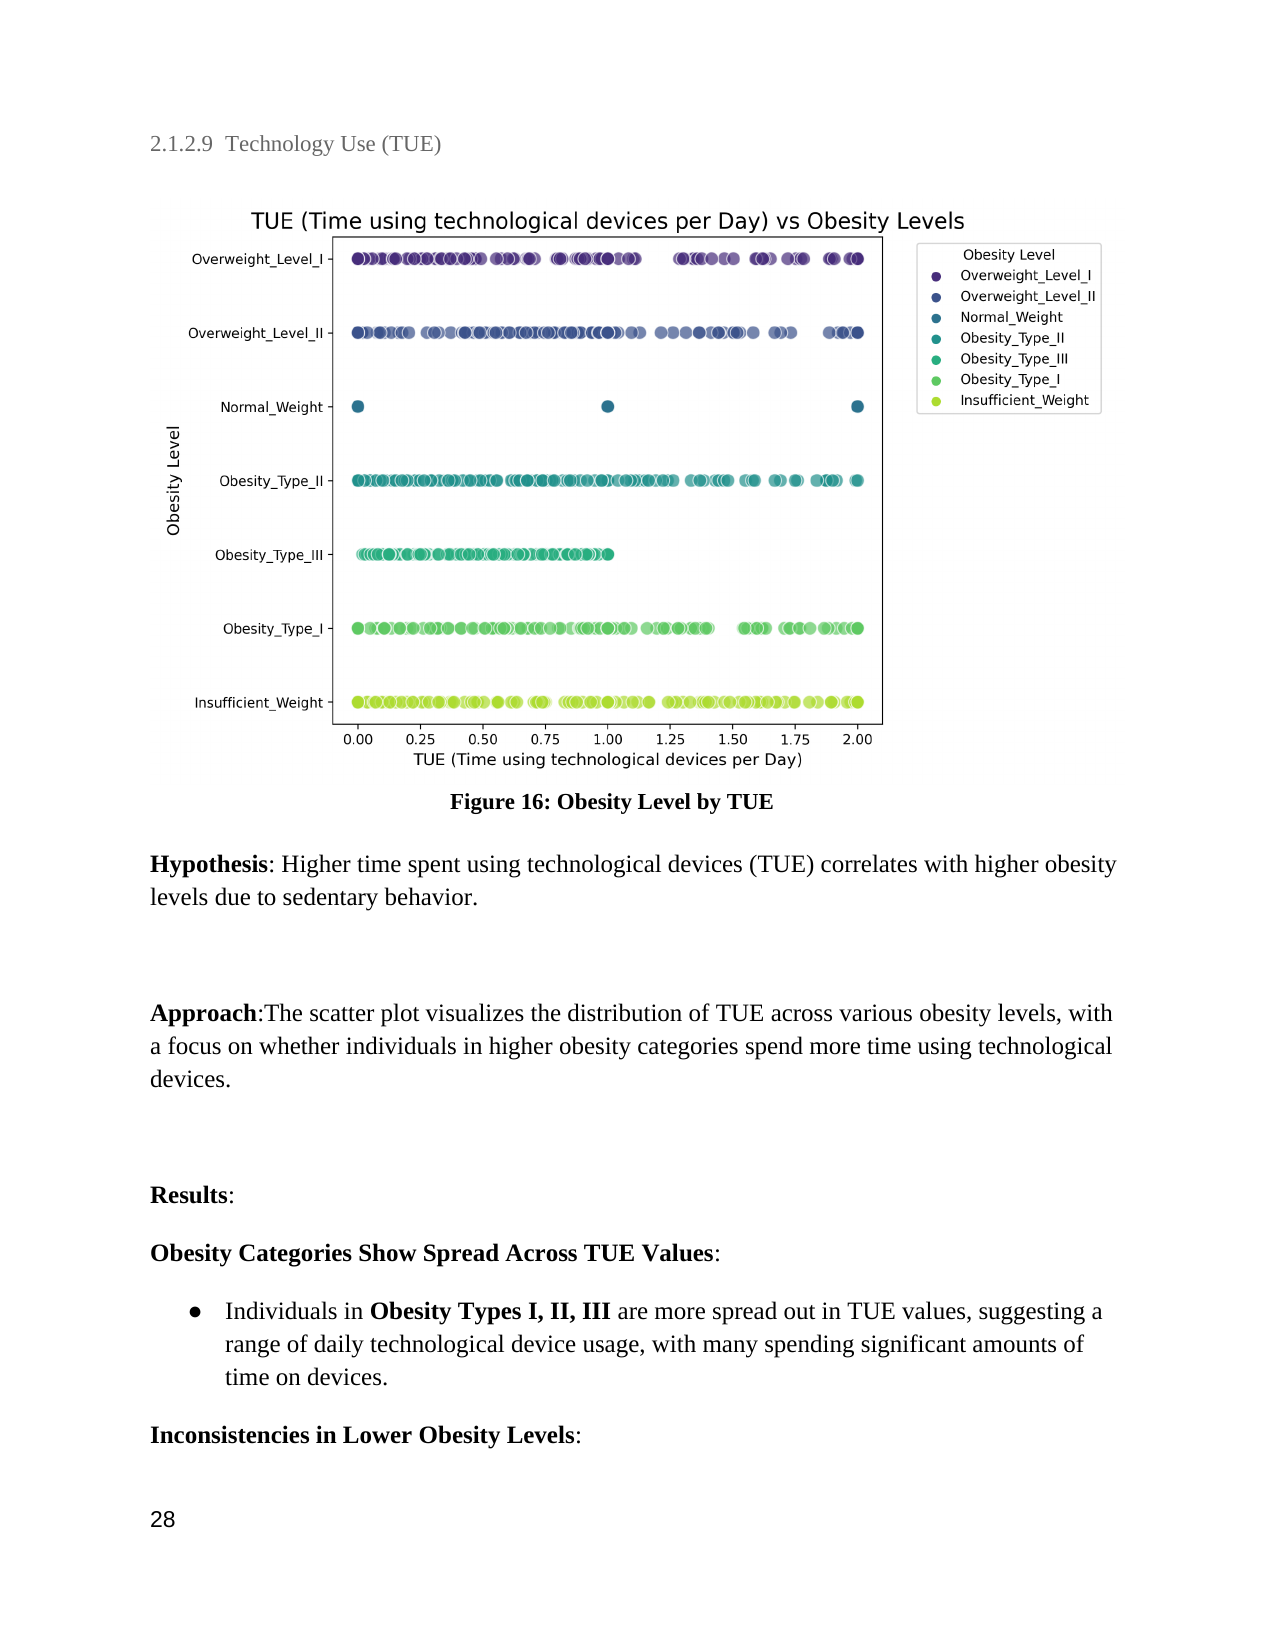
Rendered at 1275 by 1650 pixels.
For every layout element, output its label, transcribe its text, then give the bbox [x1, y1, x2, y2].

text Obesity Categories Show Spread Across TUE Values: [150, 1238, 1125, 1267]
text Inconsistencies in Lower Obesity Levels: [150, 1420, 1125, 1449]
text Approach:The scatter plot visualizes the distribution of TUE across various obesity levels, with a focus on whether individuals in higher obesity categories spend more time using technological devices. [150, 998, 1125, 1092]
text Results: [150, 1180, 1125, 1208]
list Individuals in Obesity Types I, II, III are more spread out in TUE values, suggesting a range of daily technological device usage, with many spending significant amounts of time on devices. [187, 1296, 1125, 1391]
picture [150, 198, 1125, 785]
text Figure 16: Obesity Level by TUE [150, 788, 1125, 814]
subtitle 2.1.2.9 Technology Use (TUE) [150, 130, 1125, 157]
text Hypothesis: Higher time spent using technological devices (TUE) correlates with higher obesity levels due to sedentary behavior. [150, 849, 1125, 910]
